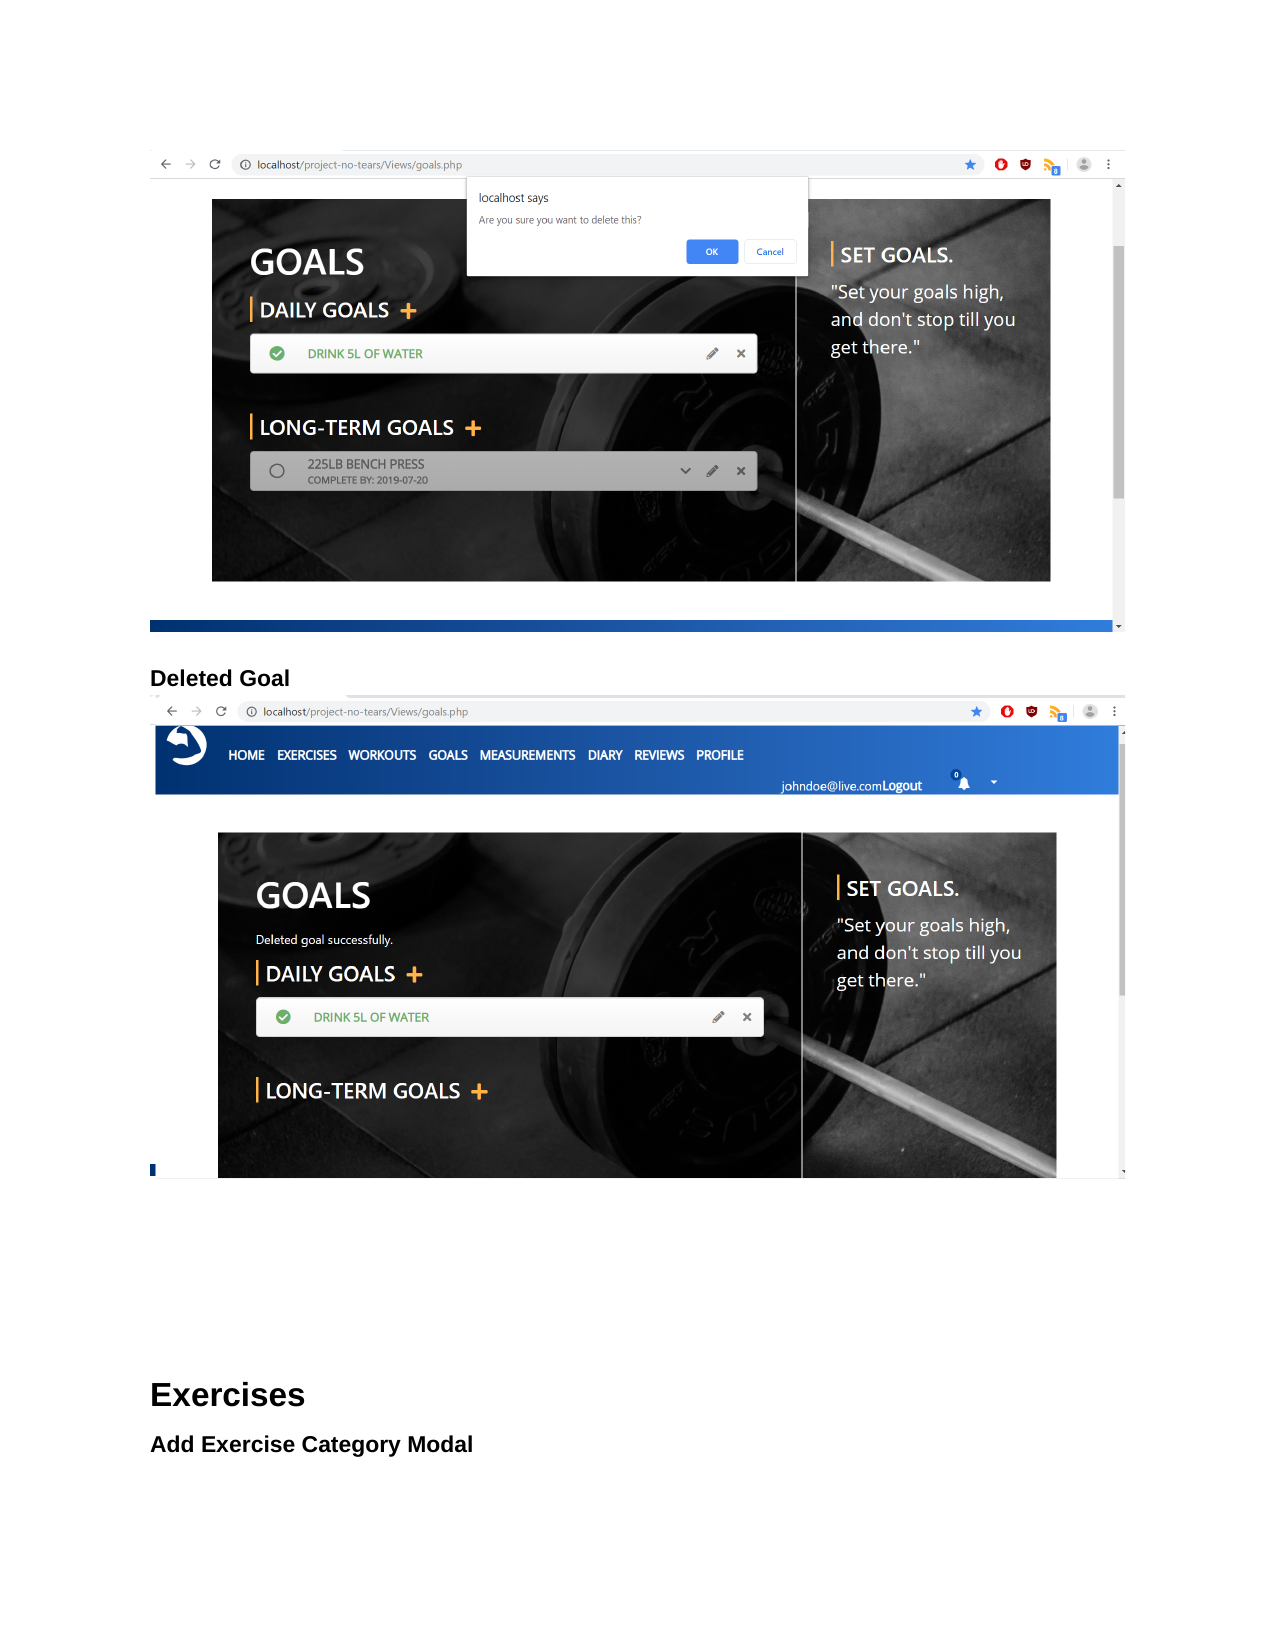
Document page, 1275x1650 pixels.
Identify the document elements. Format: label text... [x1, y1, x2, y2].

text Deleted Goal [150, 665, 1125, 692]
picture [150, 695, 1125, 1179]
text Add Exercise Category Modal [150, 1431, 1125, 1458]
subtitle Exercises [150, 1375, 1125, 1413]
picture [150, 150, 1125, 632]
